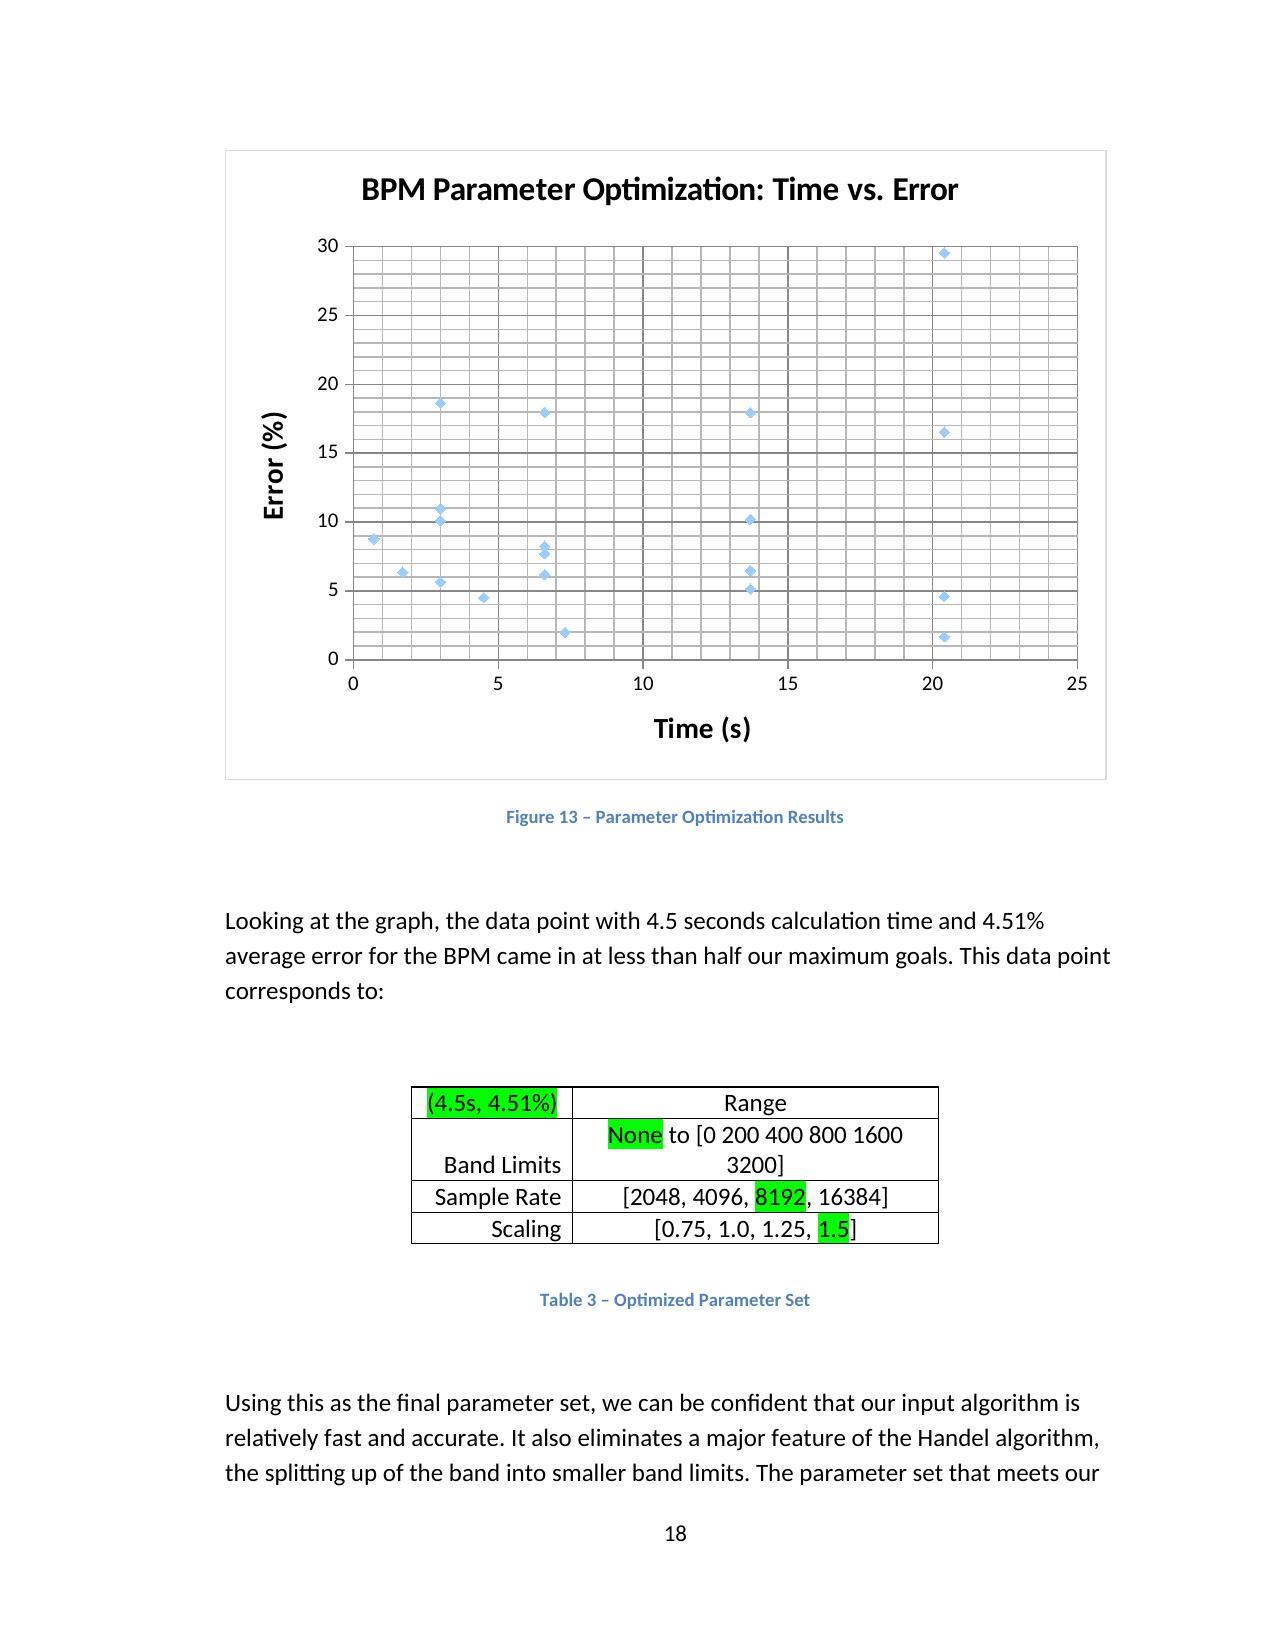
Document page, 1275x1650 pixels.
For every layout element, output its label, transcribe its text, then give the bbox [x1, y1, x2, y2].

table_cell Sample Rate [412, 1181, 572, 1212]
table_cell None to [0 200 400 800 1600 3200] [573, 1119, 938, 1180]
table_cell [2048, 4096, 8192, 16384] [806, 1181, 938, 1212]
table_cell [2048, 4096, 8192, 16384] [573, 1181, 755, 1212]
table_cell Band Limits [412, 1119, 572, 1180]
table_cell [0.75, 1.0, 1.25, 1.5] [573, 1213, 818, 1243]
text Figure 13 – Parameter Optimization Results [225, 805, 1125, 828]
text Table 3 – Optimized Parameter Set [225, 1288, 1125, 1311]
table_cell Scaling [412, 1213, 572, 1243]
text Looking at the graph, the data point with 4.5 seconds calculation time and 4.51% average error for the BPM came in at less than half our maximum goals. This data point corresponds to: [225, 905, 1125, 1005]
table_header Range [573, 1088, 938, 1118]
table_cell [0.75, 1.0, 1.25, 1.5] [849, 1213, 938, 1243]
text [225, 1388, 1125, 1488]
